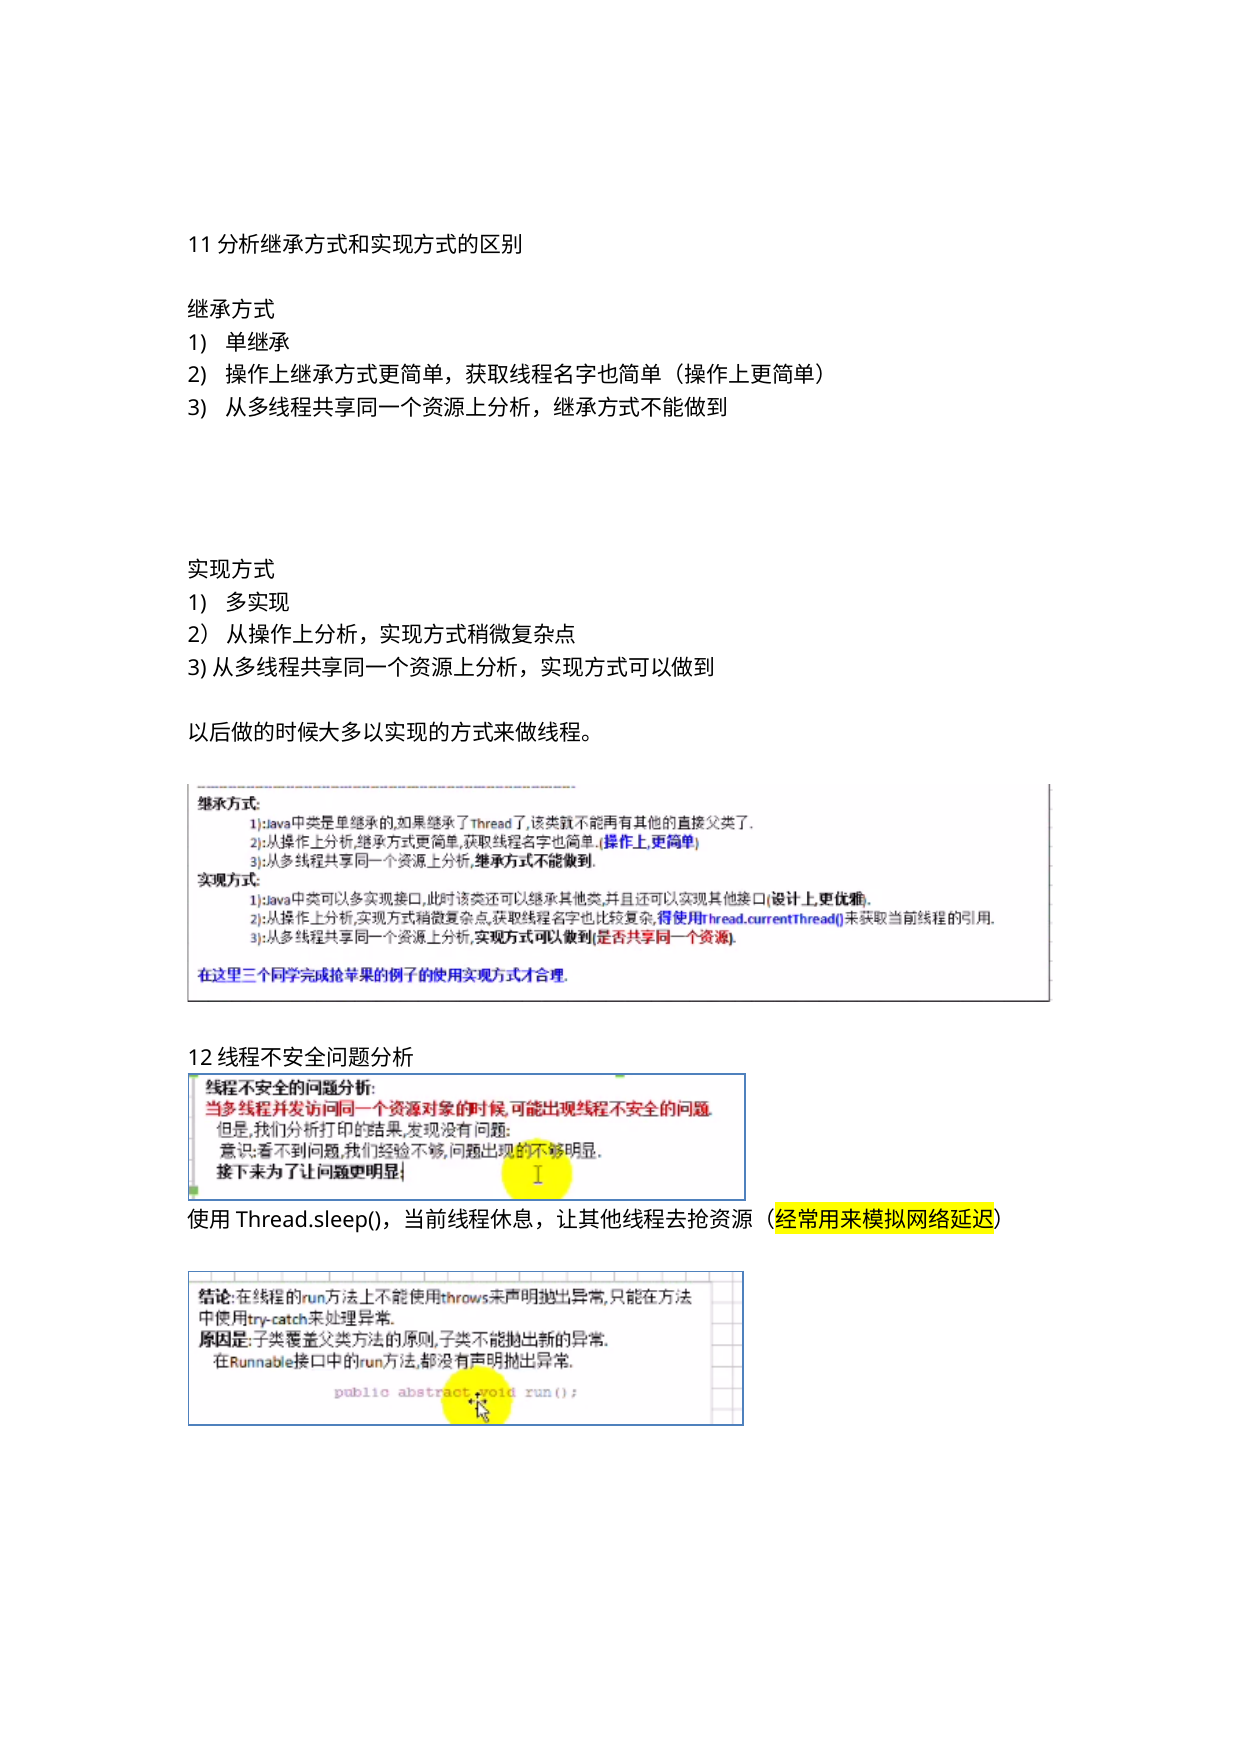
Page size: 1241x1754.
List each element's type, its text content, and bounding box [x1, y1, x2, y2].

text 继承方式 [187, 292, 1053, 324]
list 多实现 [187, 584, 1053, 617]
text 12线程不安全问题分析 [187, 1039, 1053, 1072]
text 11分析继承方式和实现方式的区别 [187, 227, 1053, 259]
text 实现方式 [187, 552, 1053, 584]
list 单继承 [187, 324, 1053, 357]
picture [189, 1075, 744, 1199]
picture [187, 784, 1053, 1002]
list 从多线程共享同一个资源上分析，继承方式不能做到 [187, 389, 1053, 422]
list 操作上继承方式更简单，获取线程名字也简单（操作上更简单） [187, 357, 1053, 389]
text 以后做的时候大多以实现的方式来做线程。 [187, 714, 1053, 747]
picture [189, 1272, 742, 1424]
text 2） 从操作上分析，实现方式稍微复杂点 [187, 617, 1053, 649]
text 使用Thread.sleep()，当前线程休息，让其他线程去抢资源（经常用来模拟网络延迟） [187, 1202, 775, 1234]
text 3) 从多线程共享同一个资源上分析，实现方式可以做到 [187, 649, 1053, 682]
